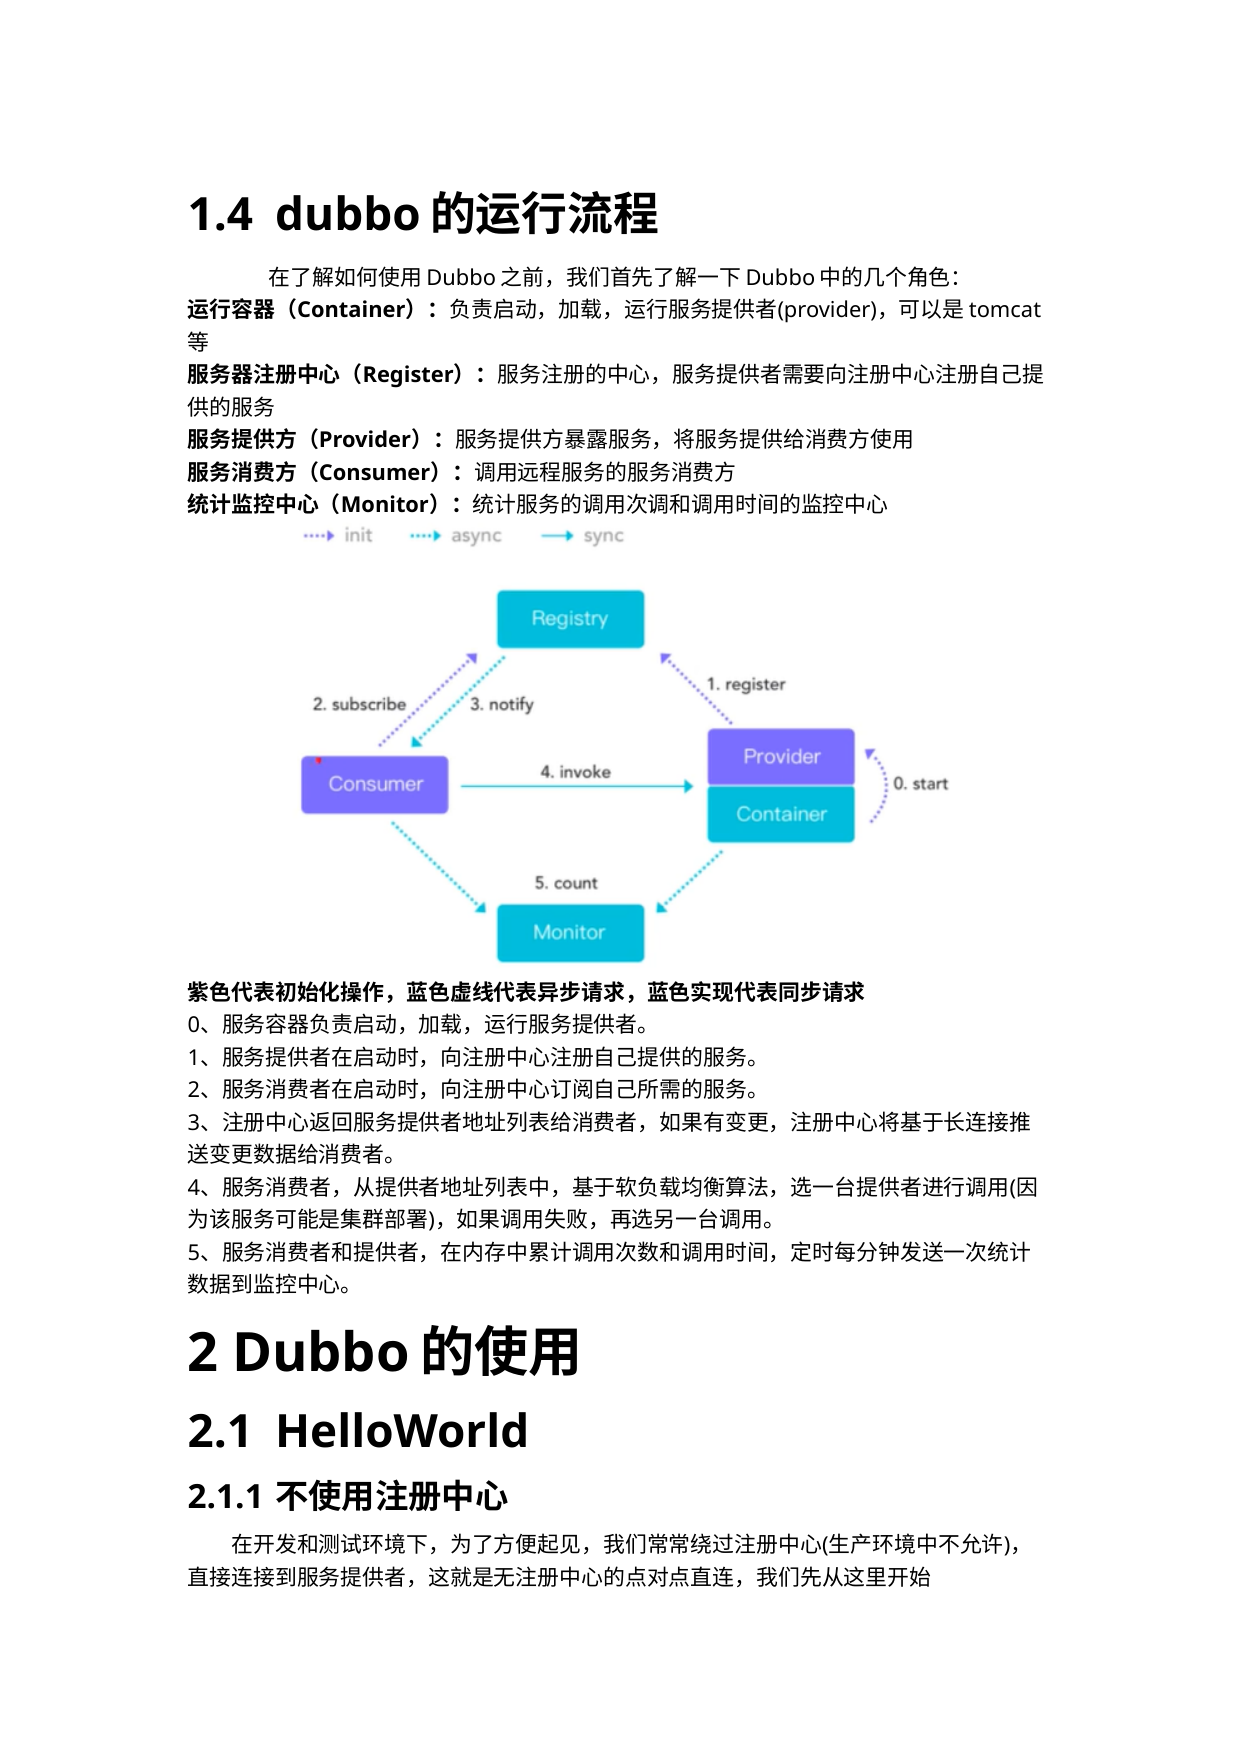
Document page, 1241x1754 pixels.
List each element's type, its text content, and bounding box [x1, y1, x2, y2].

text 4、服务消费者，从提供者地址列表中，基于软负载均衡算法，选一台提供者进行调用(因为该服务可能是集群部署)，如果调用失败，再选另一台调用。 [187, 1169, 1053, 1234]
picture [285, 519, 955, 970]
text 服务器注册中心（Register）：服务注册的中心，服务提供者需要向注册中心注册自己提供的服务 [187, 357, 1053, 422]
text 统计监控中心（Monitor）：统计服务的调用次调和调用时间的监控中心 [187, 487, 1053, 519]
text 不使用注册中心 [187, 1462, 1053, 1527]
text 运行容器（Container）：负责启动，加载，运行服务提供者(provider)，可以是tomcat等 [187, 292, 1053, 357]
text 0、服务容器负责启动，加载，运行服务提供者。 [187, 1007, 1053, 1039]
text 5、服务消费者和提供者，在内存中累计调用次数和调用时间，定时每分钟发送一次统计数据到监控中心。 [187, 1234, 1053, 1299]
list 在了解如何使用Dubbo之前，我们首先了解一下Dubbo中的几个角色： [269, 259, 1053, 292]
text 服务提供方（Provider）：服务提供方暴露服务，将服务提供给消费方使用 [187, 422, 1053, 454]
text 在开发和测试环境下，为了方便起见，我们常常绕过注册中心(生产环境中不允许)，直接连接到服务提供者，这就是无注册中心的点对点直连，我们先从这里开始 [187, 1527, 1053, 1592]
text 紫色代表初始化操作，蓝色虚线代表异步请求，蓝色实现代表同步请求 [187, 974, 1053, 1007]
text 2、服务消费者在启动时，向注册中心订阅自己所需的服务。 [187, 1072, 1053, 1104]
text 服务消费方（Consumer）：调用远程服务的服务消费方 [187, 454, 1053, 487]
text 1、服务提供者在启动时，向注册中心注册自己提供的服务。 [187, 1039, 1053, 1072]
text dubbo的运行流程 [187, 162, 1053, 259]
text HelloWorld [187, 1397, 1053, 1462]
text Dubbo的使用 [187, 1299, 1053, 1397]
text 3、注册中心返回服务提供者地址列表给消费者，如果有变更，注册中心将基于长连接推送变更数据给消费者。 [187, 1104, 1053, 1169]
